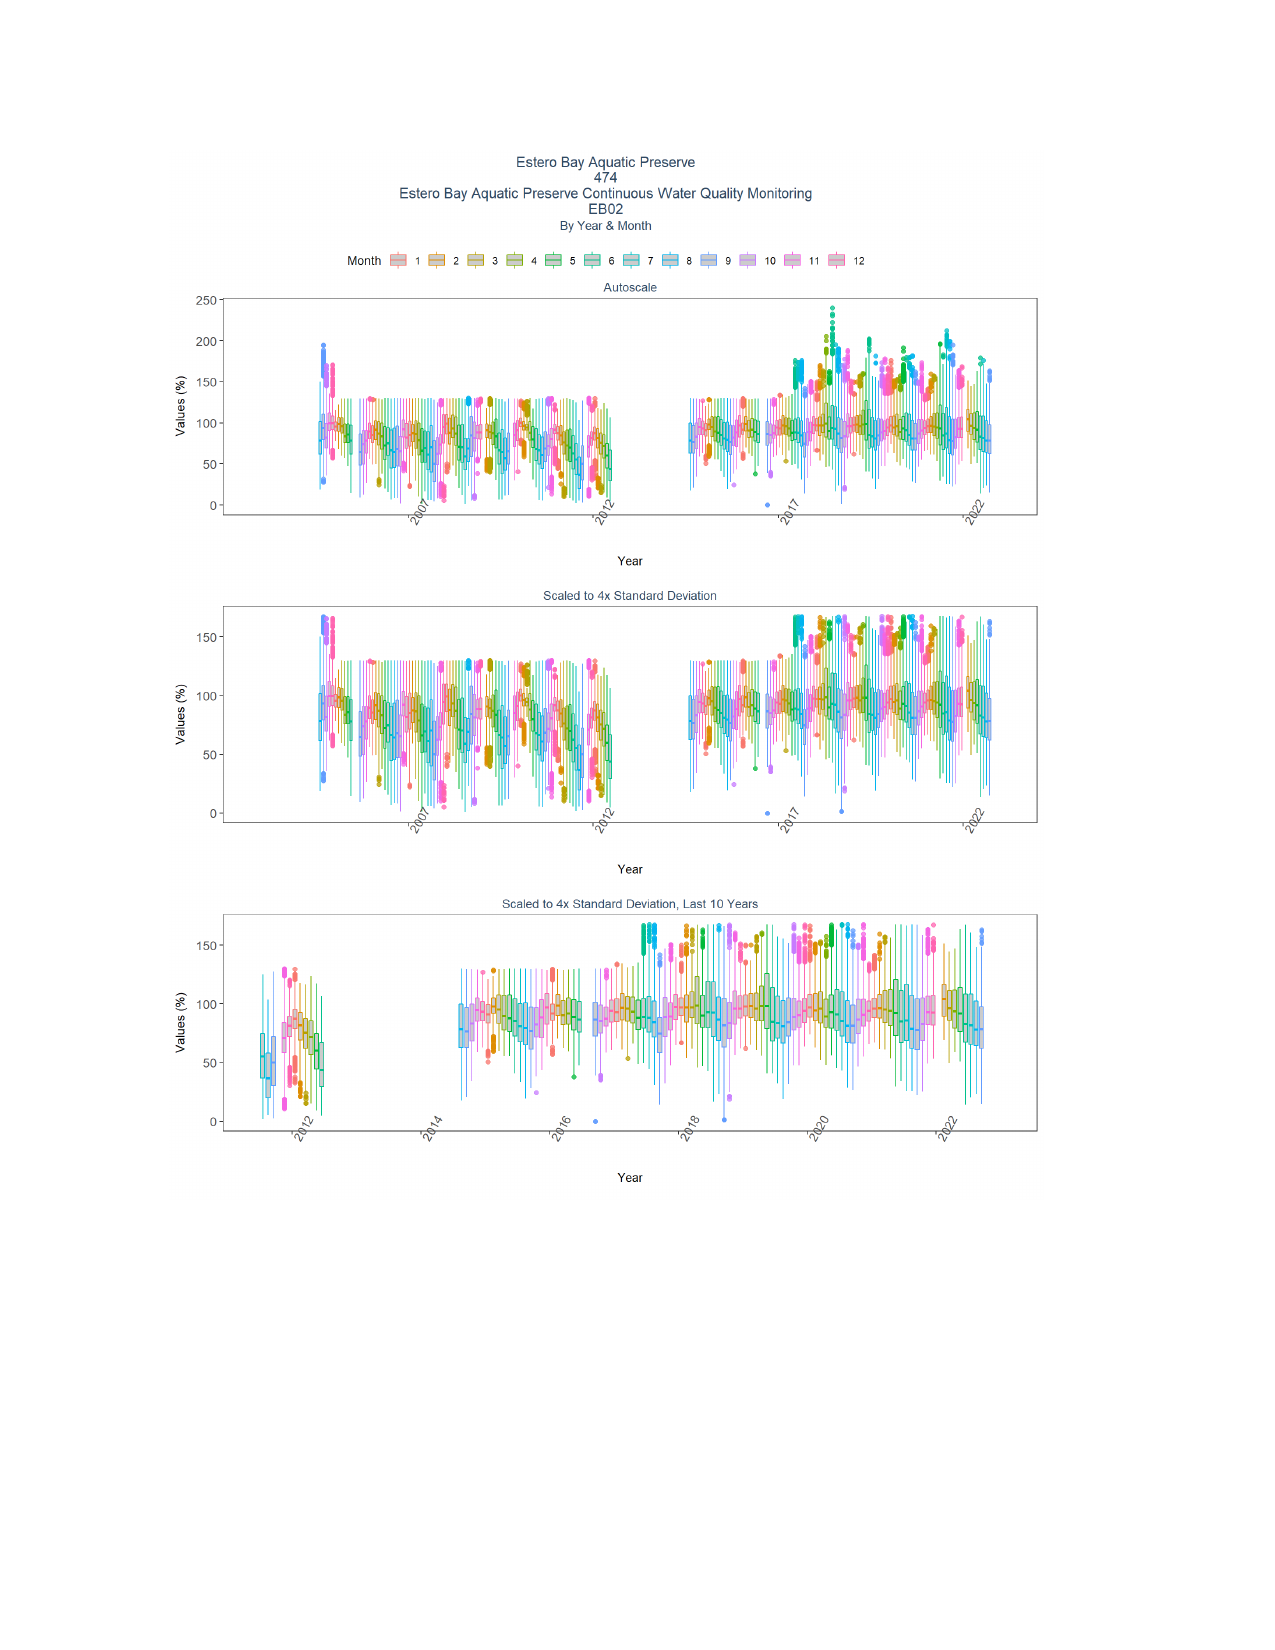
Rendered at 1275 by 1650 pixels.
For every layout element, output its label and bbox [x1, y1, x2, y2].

picture [168, 150, 1044, 1200]
